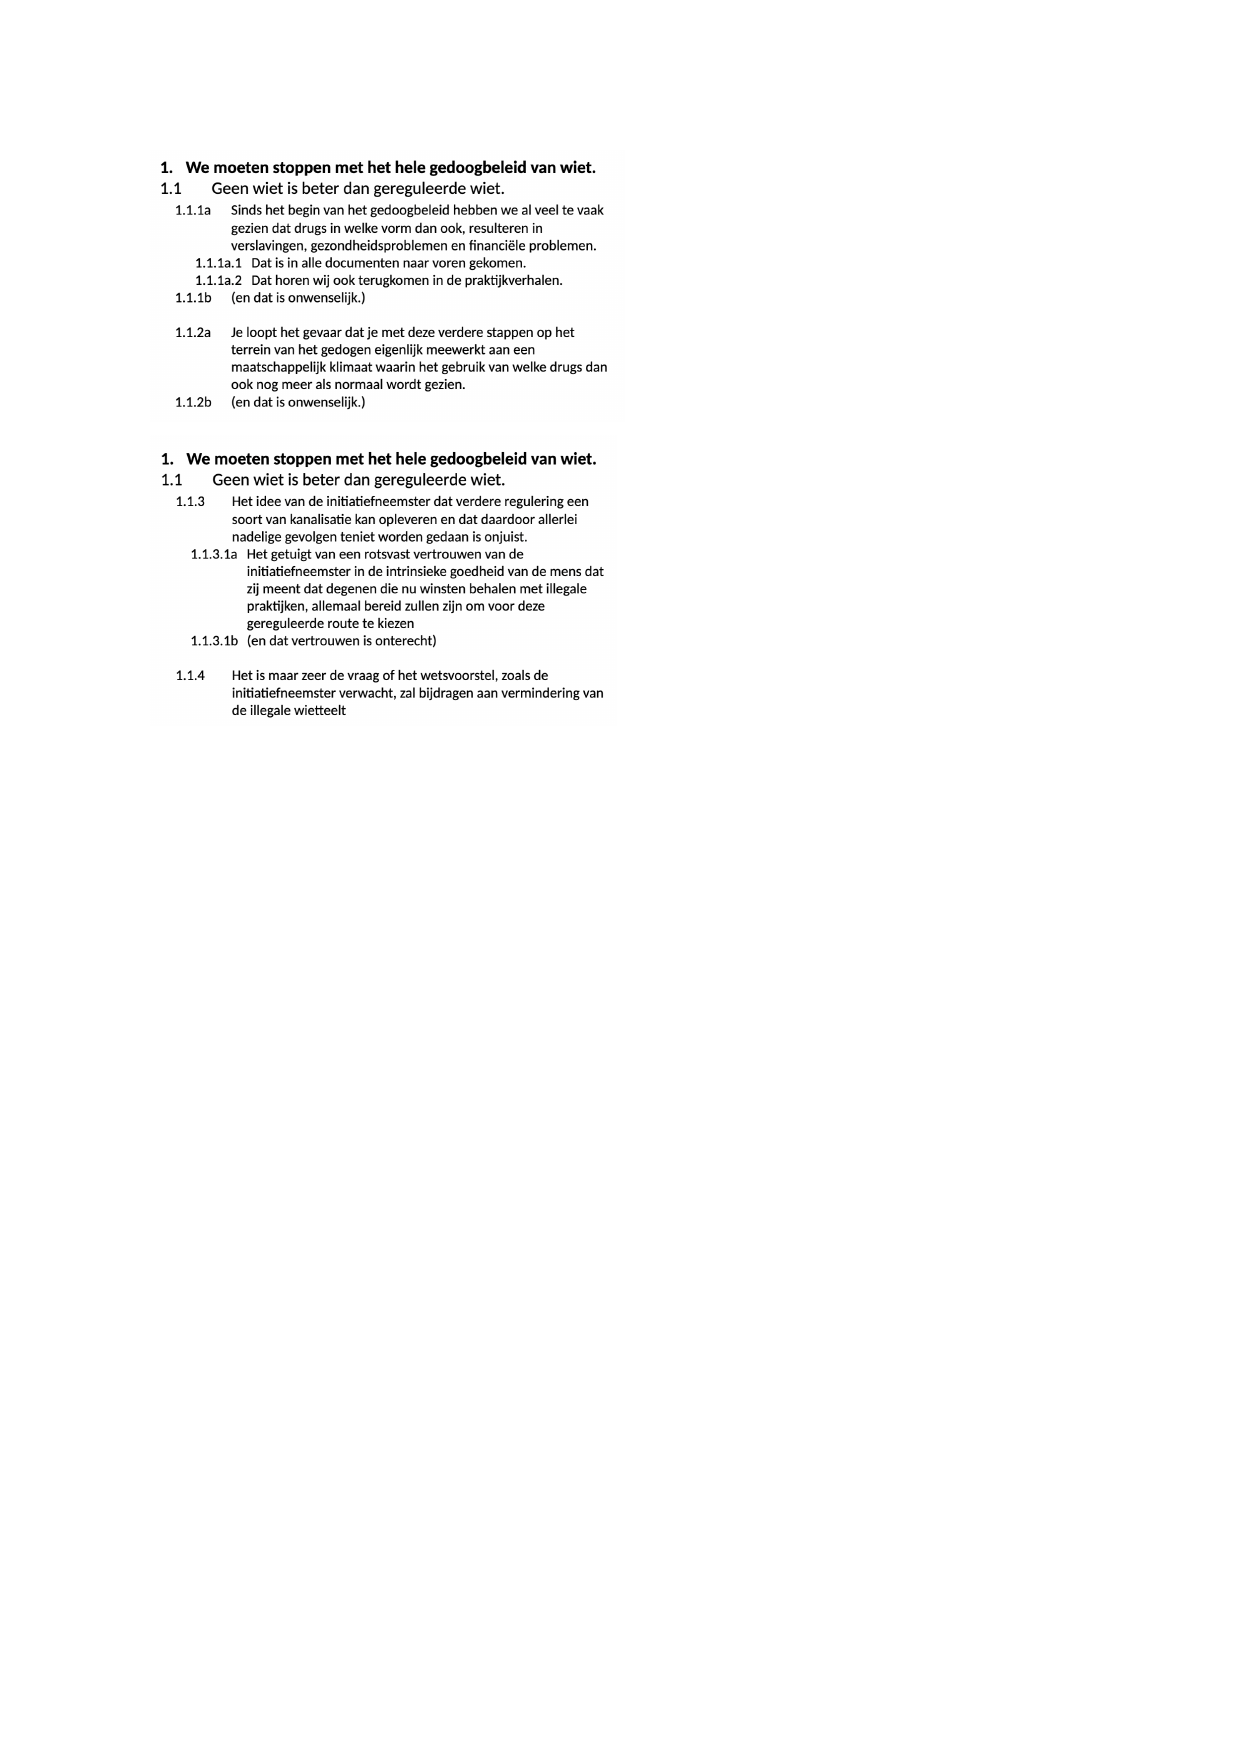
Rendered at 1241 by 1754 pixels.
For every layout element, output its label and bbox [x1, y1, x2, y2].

picture [150, 435, 617, 726]
picture [150, 150, 625, 422]
